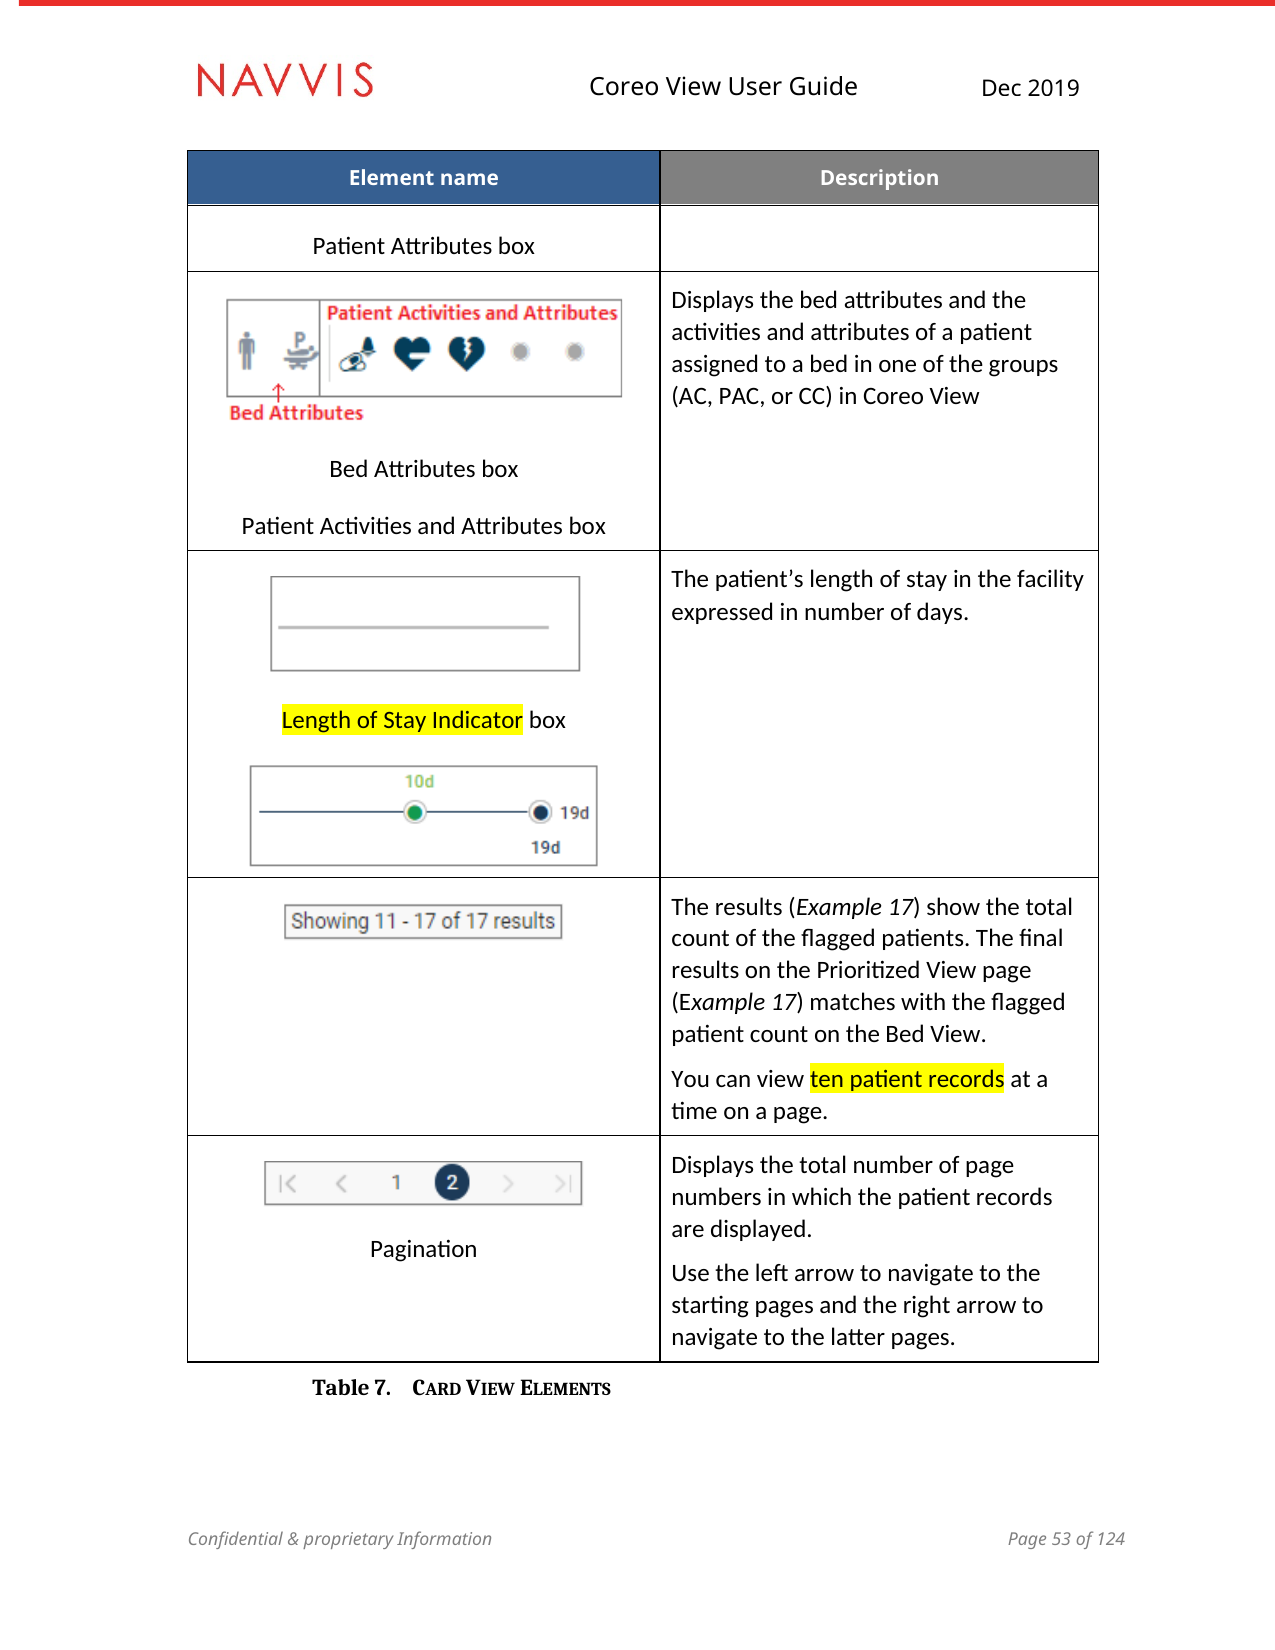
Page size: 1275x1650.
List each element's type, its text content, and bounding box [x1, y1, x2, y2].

table_cell Bed Attributes box Patient Activities and Attributes box [188, 272, 659, 550]
table_cell Displays the bed attributes and the activities and attributes of a patient assigned to a bed in one of the groups (AC, PAC, or CC) in Coreo View [661, 272, 1098, 550]
picture [263, 1161, 584, 1207]
text Card View Elements [312, 1375, 1087, 1401]
picture [225, 296, 623, 427]
table_header Element name [188, 151, 659, 204]
picture [283, 903, 564, 941]
picture [187, 55, 383, 104]
table_cell Displays the total number of page numbers in which the patient records are displayed. Use the left arrow to navigate to the starting pages and the right arrow to navigate to the latter pages. [661, 1136, 1098, 1361]
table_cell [661, 206, 1098, 271]
picture [247, 761, 601, 868]
table_cell Patient Attributes box [188, 206, 659, 271]
table_cell Length of Stay Indicator box [188, 551, 659, 877]
table_cell The patient’s length of stay in the facility expressed in number of days. [661, 551, 1098, 877]
table_header Description [661, 151, 1098, 204]
table_cell The results (Example 17) show the total count of the flagged patients. The final results on the Prioritized View page (Example 17) matches with the flagged patient count on the Bed View. You can view ten patient records at a time on a page. [661, 878, 1098, 1135]
picture [266, 576, 582, 678]
table_cell Pagination [188, 1136, 659, 1361]
table_cell [188, 878, 659, 1135]
